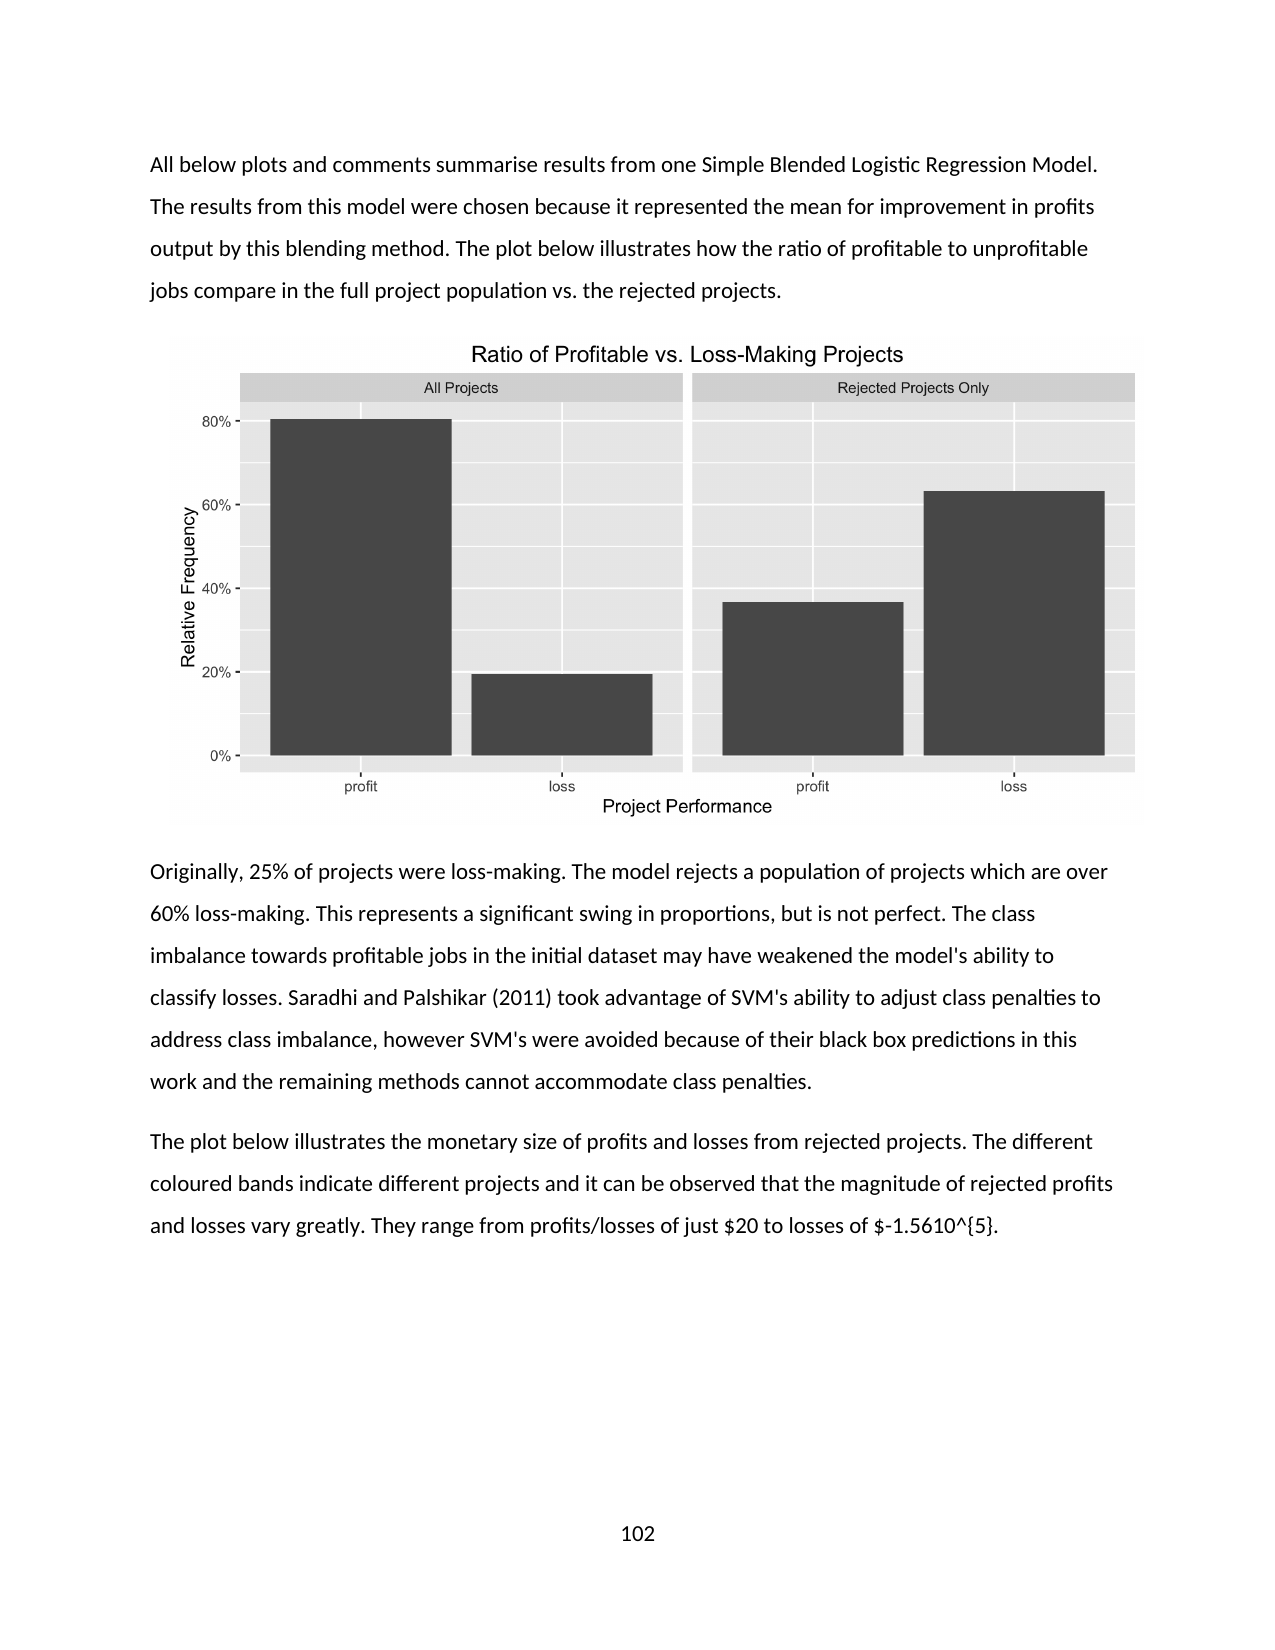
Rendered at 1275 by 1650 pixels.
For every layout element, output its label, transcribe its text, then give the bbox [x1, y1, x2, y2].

text All below plots and comments summarise results from one Simple Blended Logistic Regression Model. The results from this model were chosen because it represented the mean for improvement in profits output by this blending method. The plot below illustrates how the ratio of profitable to unprofitable jobs compare in the full project population vs. the rejected projects. [150, 150, 1125, 304]
text Originally, 25% of projects were loss-making. The model rejects a population of projects which are over 60% loss-making. This represents a significant swing in proportions, but is not perfect. The class imbalance towards profitable jobs in the initial dataset may have weakened the model's ability to classify losses. Saradhi and Palshikar (2011) took advantage of SVM's ability to adjust class penalties to address class imbalance, however SVM's were avoided because of their black box predictions in this work and the remaining methods cannot accommodate class penalties. [150, 857, 1125, 1095]
picture [168, 336, 1144, 825]
text The plot below illustrates the monetary size of profits and losses from rejected projects. The different coloured bands indicate different projects and it can be observed that the magnitude of rejected profits and losses vary greatly. They range from profits/losses of just $20 to losses of $-1.5610^{5}. [150, 1127, 1125, 1239]
